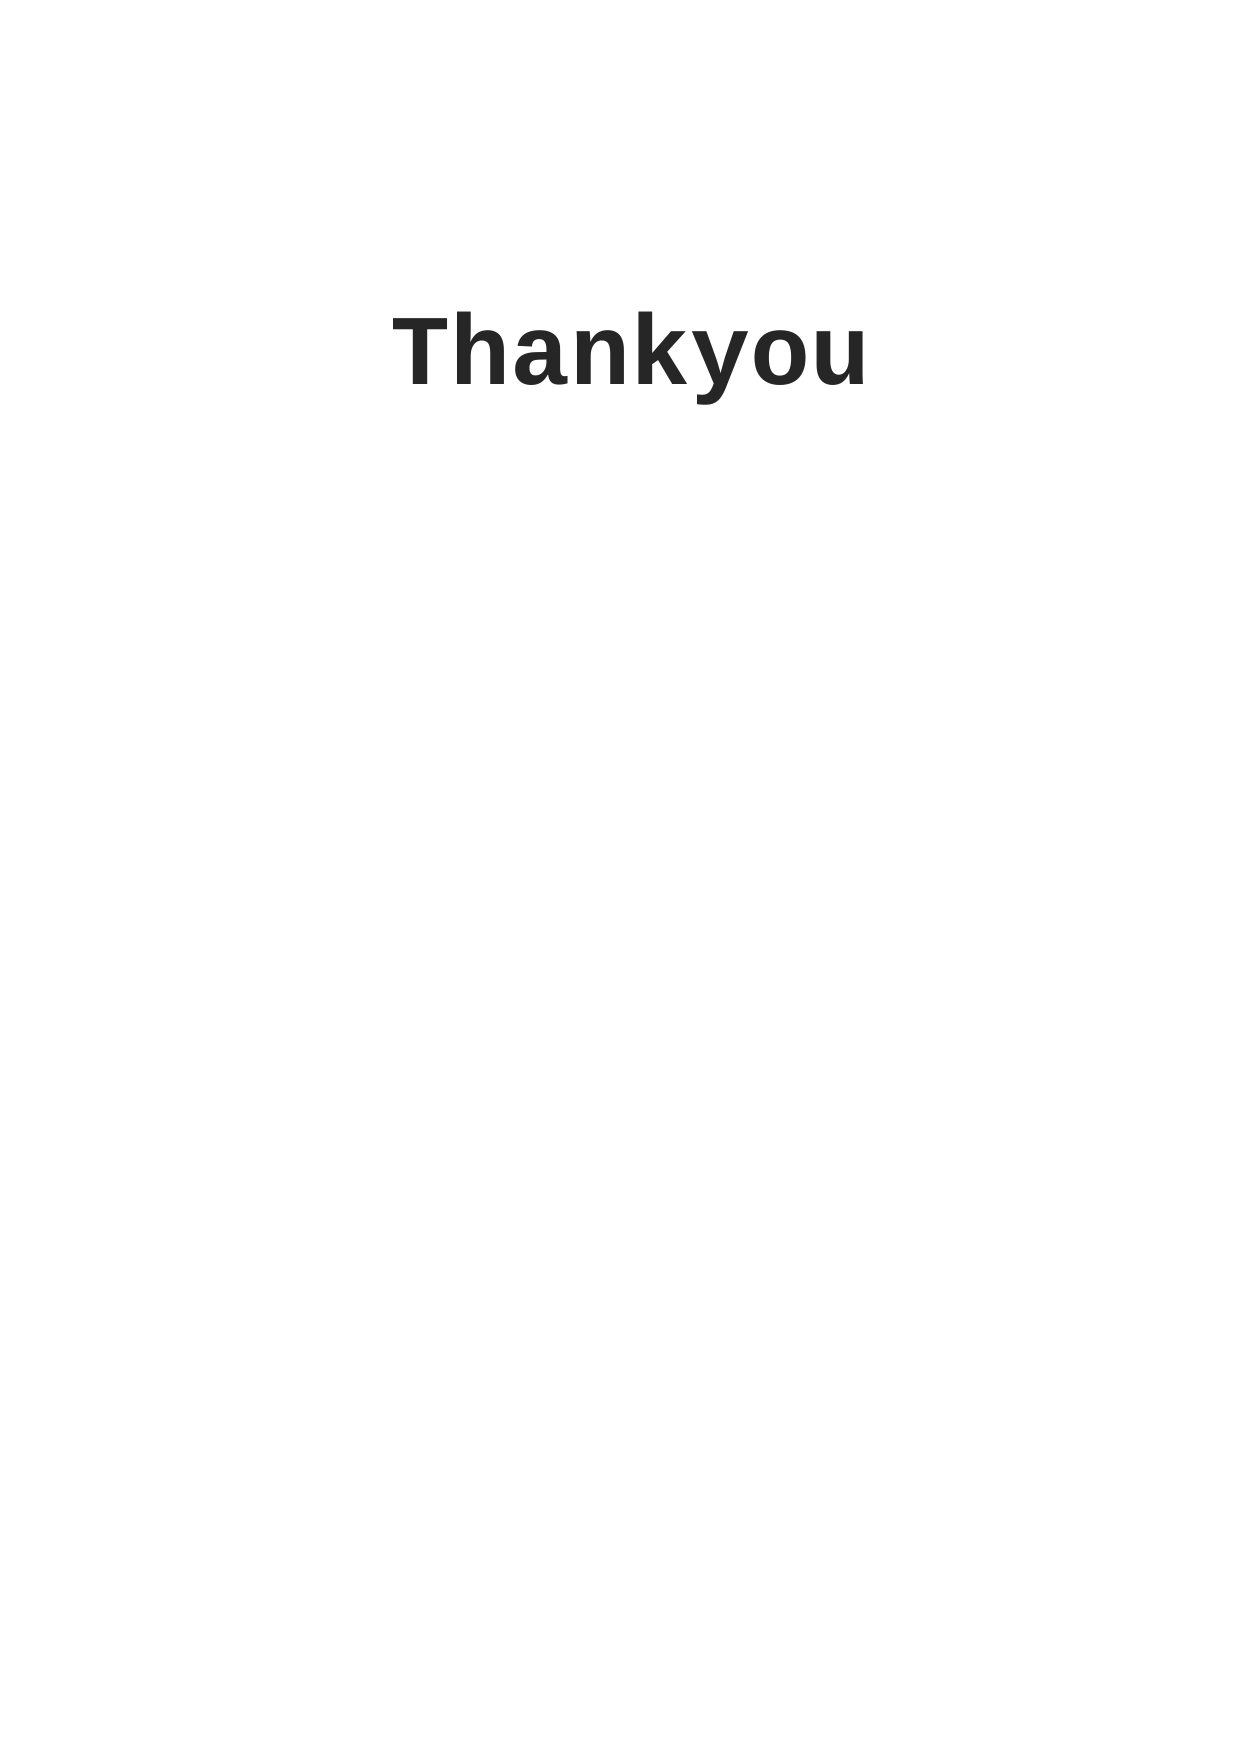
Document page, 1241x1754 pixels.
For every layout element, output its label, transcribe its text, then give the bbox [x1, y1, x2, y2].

text Thankyou [150, 301, 1090, 414]
